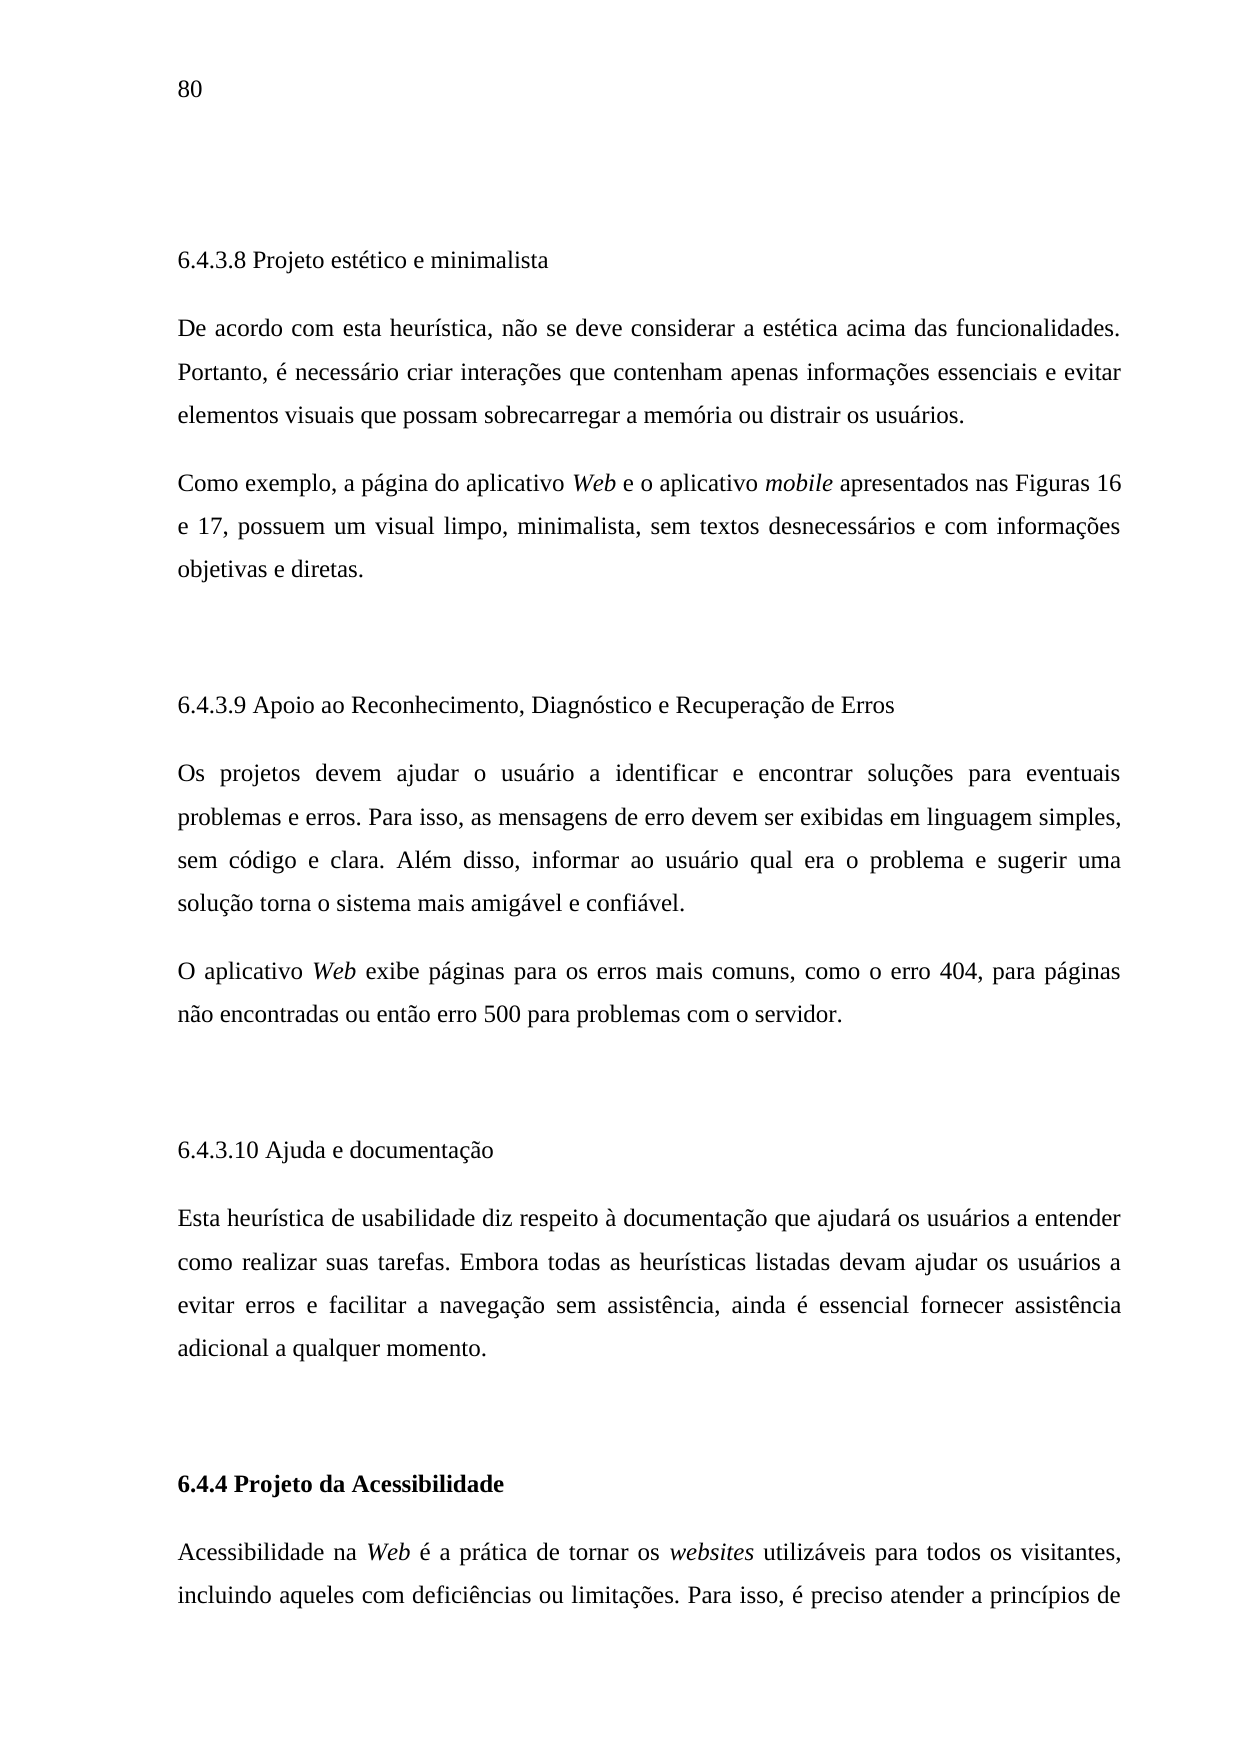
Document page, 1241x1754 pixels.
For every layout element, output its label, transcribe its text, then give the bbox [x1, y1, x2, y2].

text 6.4.3.8 Projeto estético e minimalista [177, 245, 1122, 274]
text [177, 1537, 1122, 1609]
text Os projetos devem ajudar o usuário a identificar e encontrar soluções para eventuais problemas e erros. Para isso, as mensagens de erro devem ser exibidas em linguagem simples, sem código e clara. Além disso, informar ao usuário qual era o problema e sugerir uma solução torna o sistema mais amigável e confiável. [177, 758, 1122, 917]
text Esta heurística de usabilidade diz respeito à documentação que ajudará os usuários a entender como realizar suas tarefas. Embora todas as heurísticas listadas devam ajudar os usuários a evitar erros e facilitar a navegação sem assistência, ainda é essencial fornecer assistência adicional a qualquer momento. [177, 1203, 1122, 1362]
text O aplicativo Web exibe páginas para os erros mais comuns, como o erro 404, para páginas não encontradas ou então erro 500 para problemas com o servidor. [177, 956, 1122, 1028]
text 6.4.3.9 Apoio ao Reconhecimento, Diagnóstico e Recuperação de Erros [177, 690, 1122, 719]
text Como exemplo, a página do aplicativo Web e o aplicativo mobile apresentados nas Figuras 16 e 17, possuem um visual limpo, minimalista, sem textos desnecessários e com informações objetivas e diretas. [177, 468, 1122, 583]
subtitle 6.4.4 Projeto da Acessibilidade [177, 1469, 1122, 1498]
text De acordo com esta heurística, não se deve considerar a estética acima das funcionalidades. Portanto, é necessário criar interações que contenham apenas informações essenciais e evitar elementos visuais que possam sobrecarregar a memória ou distrair os usuários. [177, 313, 1122, 428]
text 6.4.3.10 Ajuda e documentação [177, 1135, 1122, 1164]
